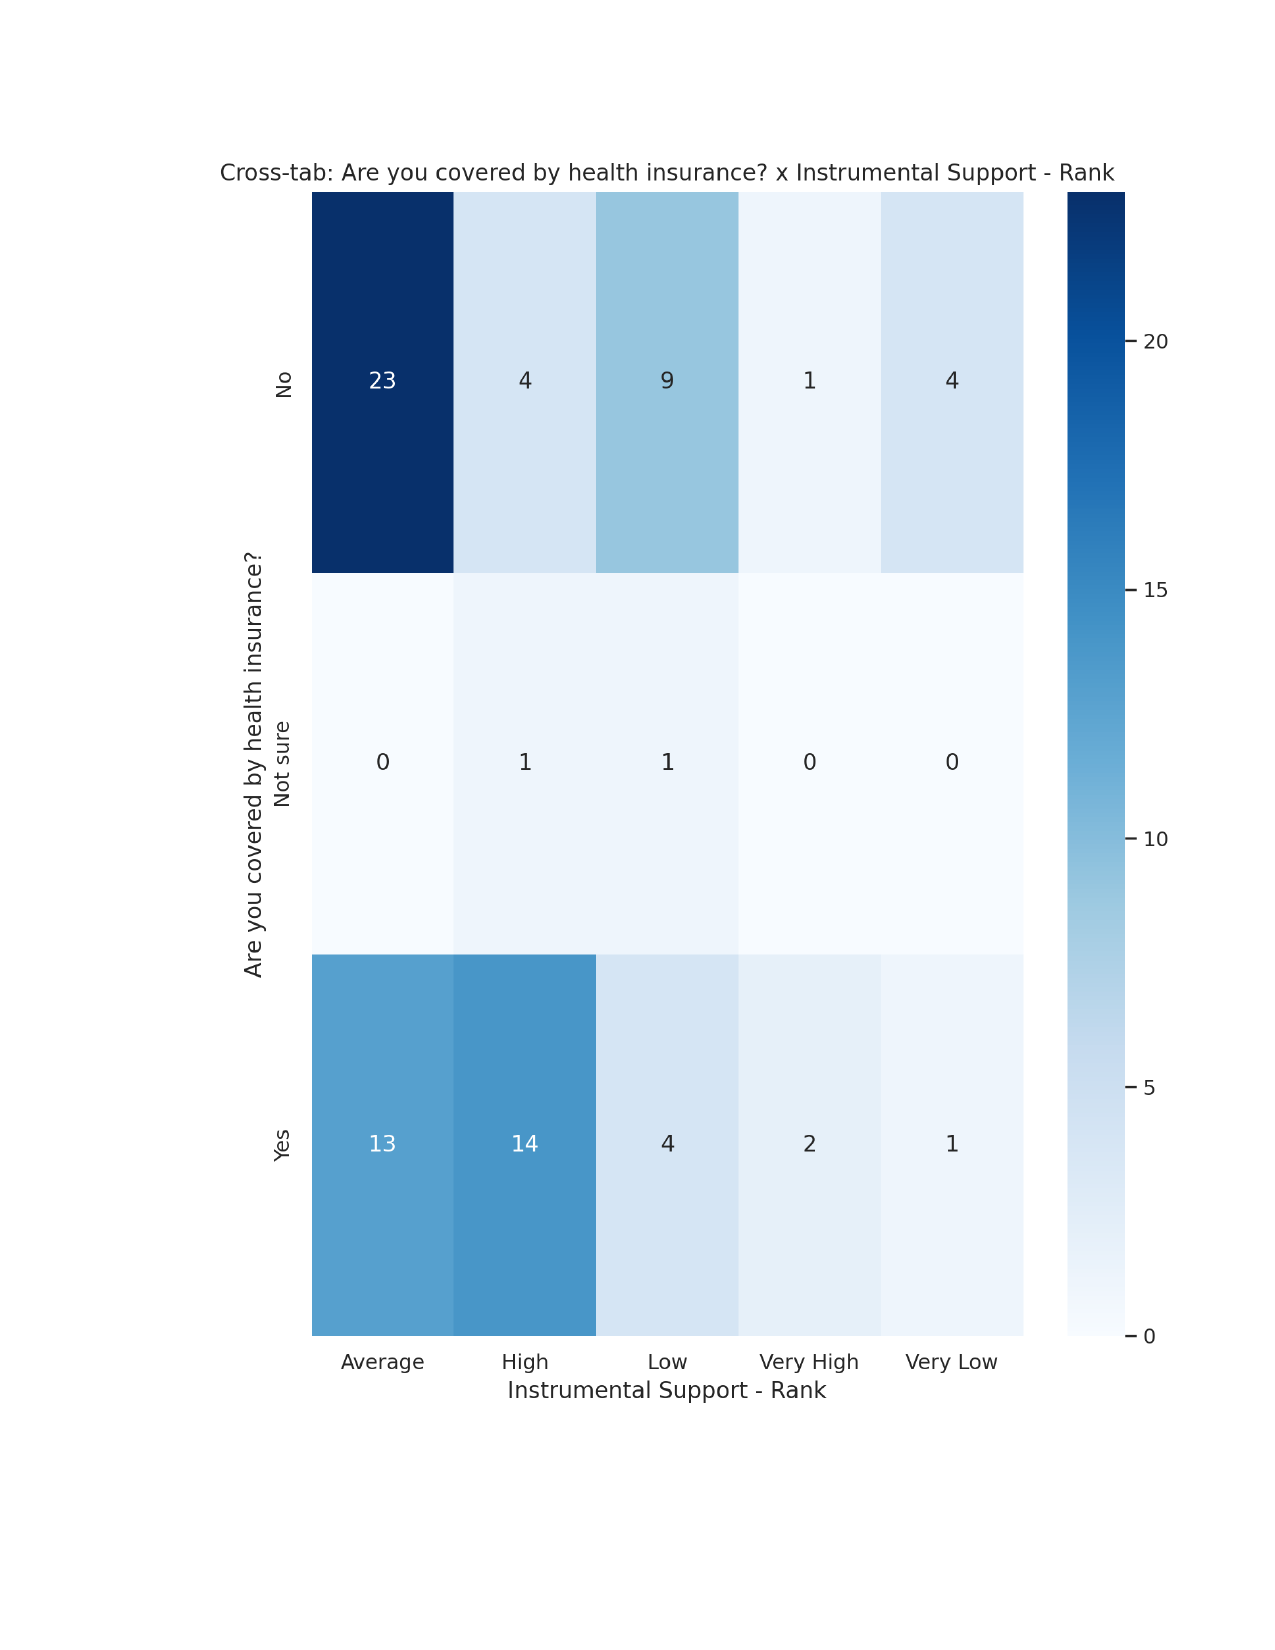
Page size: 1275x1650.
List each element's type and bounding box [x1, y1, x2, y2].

picture [206, 150, 1182, 1416]
